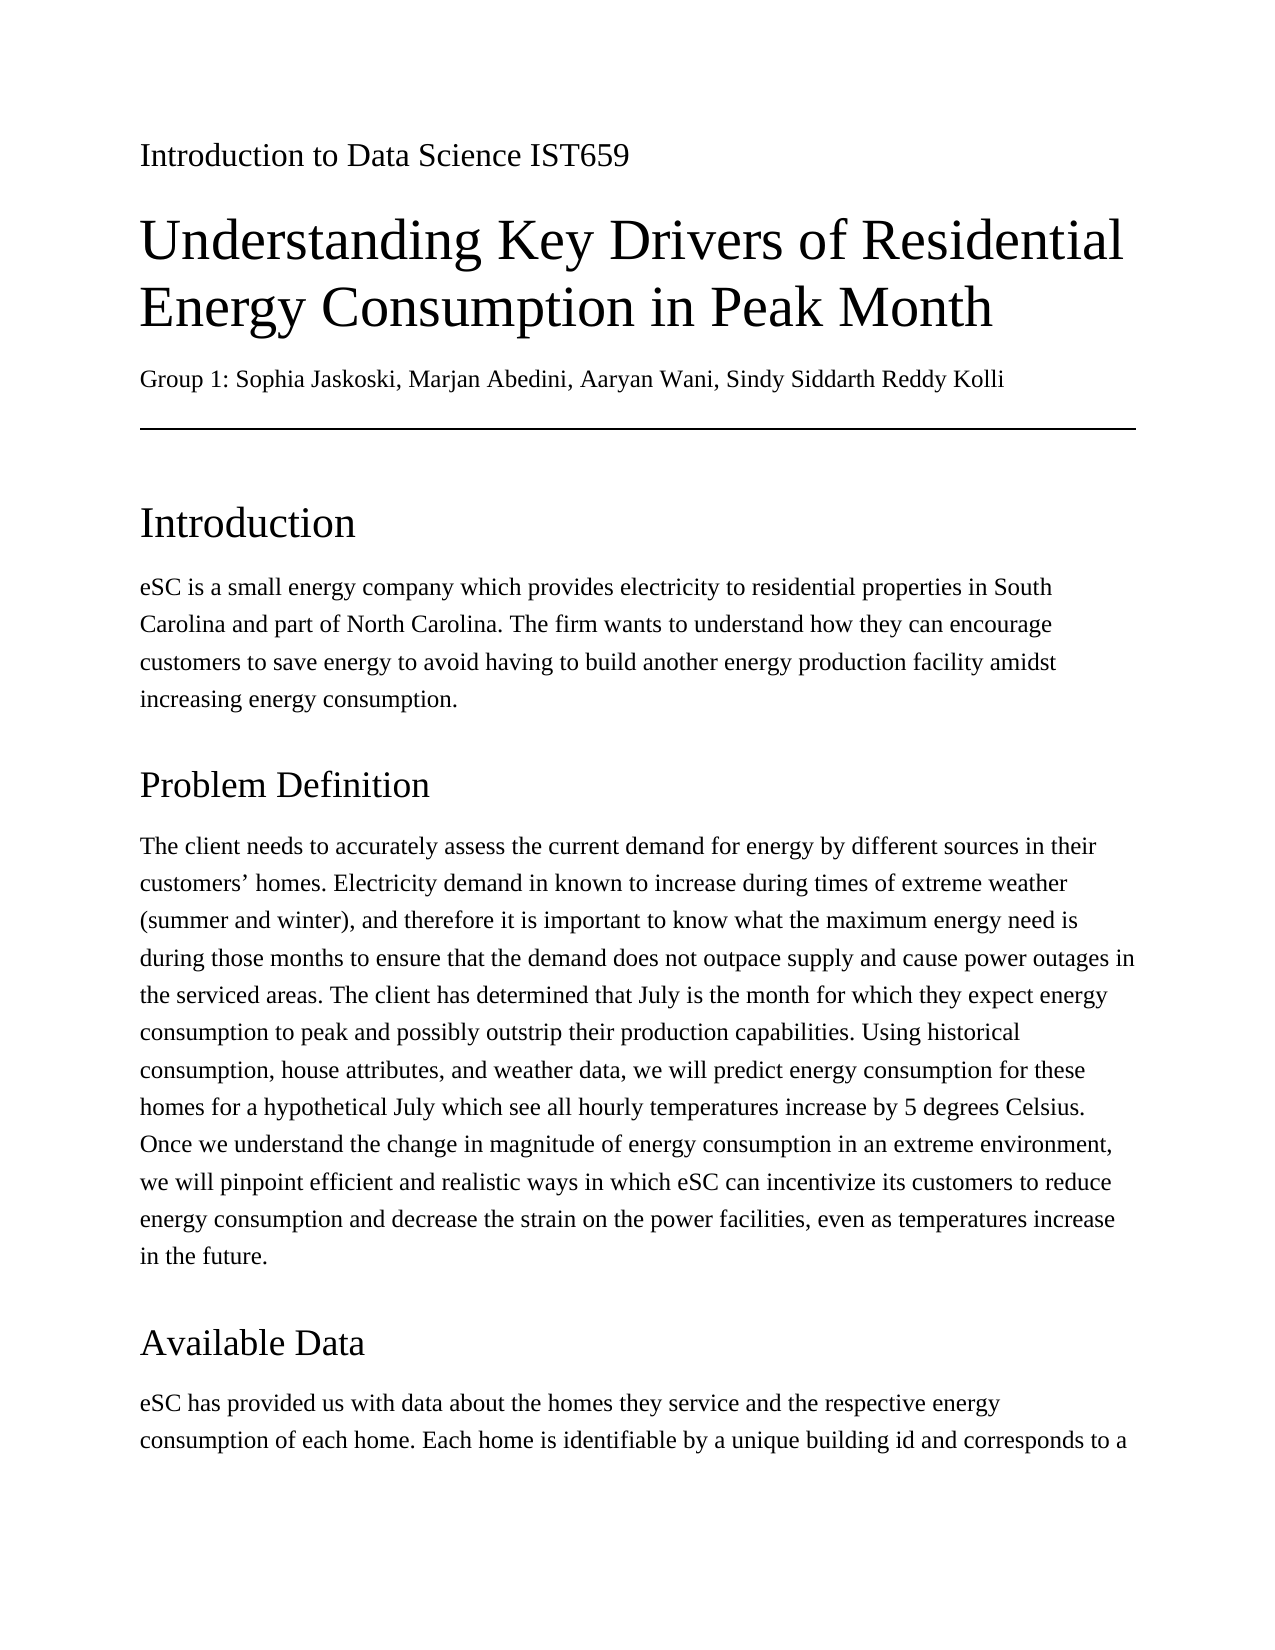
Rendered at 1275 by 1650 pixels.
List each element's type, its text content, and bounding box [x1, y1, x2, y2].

subtitle Problem Definition [139, 763, 1136, 806]
subtitle Introduction to Data Science IST659 [139, 135, 1136, 173]
subtitle Introduction [139, 497, 1136, 547]
title Understanding Key Drivers of Residential Energy Consumption in Peak Month [139, 204, 1136, 339]
subtitle Available Data [139, 1320, 1136, 1363]
text eSC is a small energy company which provides electricity to residential properties in South Carolina and part of North Carolina. The firm wants to understand how they can encourage customers to save energy to avoid having to build another energy production facility amidst increasing energy consumption. [139, 572, 1136, 713]
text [139, 1388, 1136, 1454]
text Group 1: Sophia Jaskoski, Marjan Abedini, Aaryan Wani, Sindy Siddarth Reddy Kolli [139, 364, 1136, 430]
text The client needs to accurately assess the current demand for energy by different sources in their customers’ homes. Electricity demand in known to increase during times of extreme weather (summer and winter), and therefore it is important to know what the maximum energy need is during those months to ensure that the demand does not outpace supply and cause power outages in the serviced areas. The client has determined that July is the month for which they expect energy consumption to peak and possibly outstrip their production capabilities. Using historical consumption, house attributes, and weather data, we will predict energy consumption for these homes for a hypothetical July which see all hourly temperatures increase by 5 degrees Celsius. Once we understand the change in magnitude of energy consumption in an extreme environment, we will pinpoint efficient and realistic ways in which eSC can incentivize its customers to reduce energy consumption and decrease the strain on the power facilities, even as temperatures increase in the future. [139, 831, 1136, 1270]
